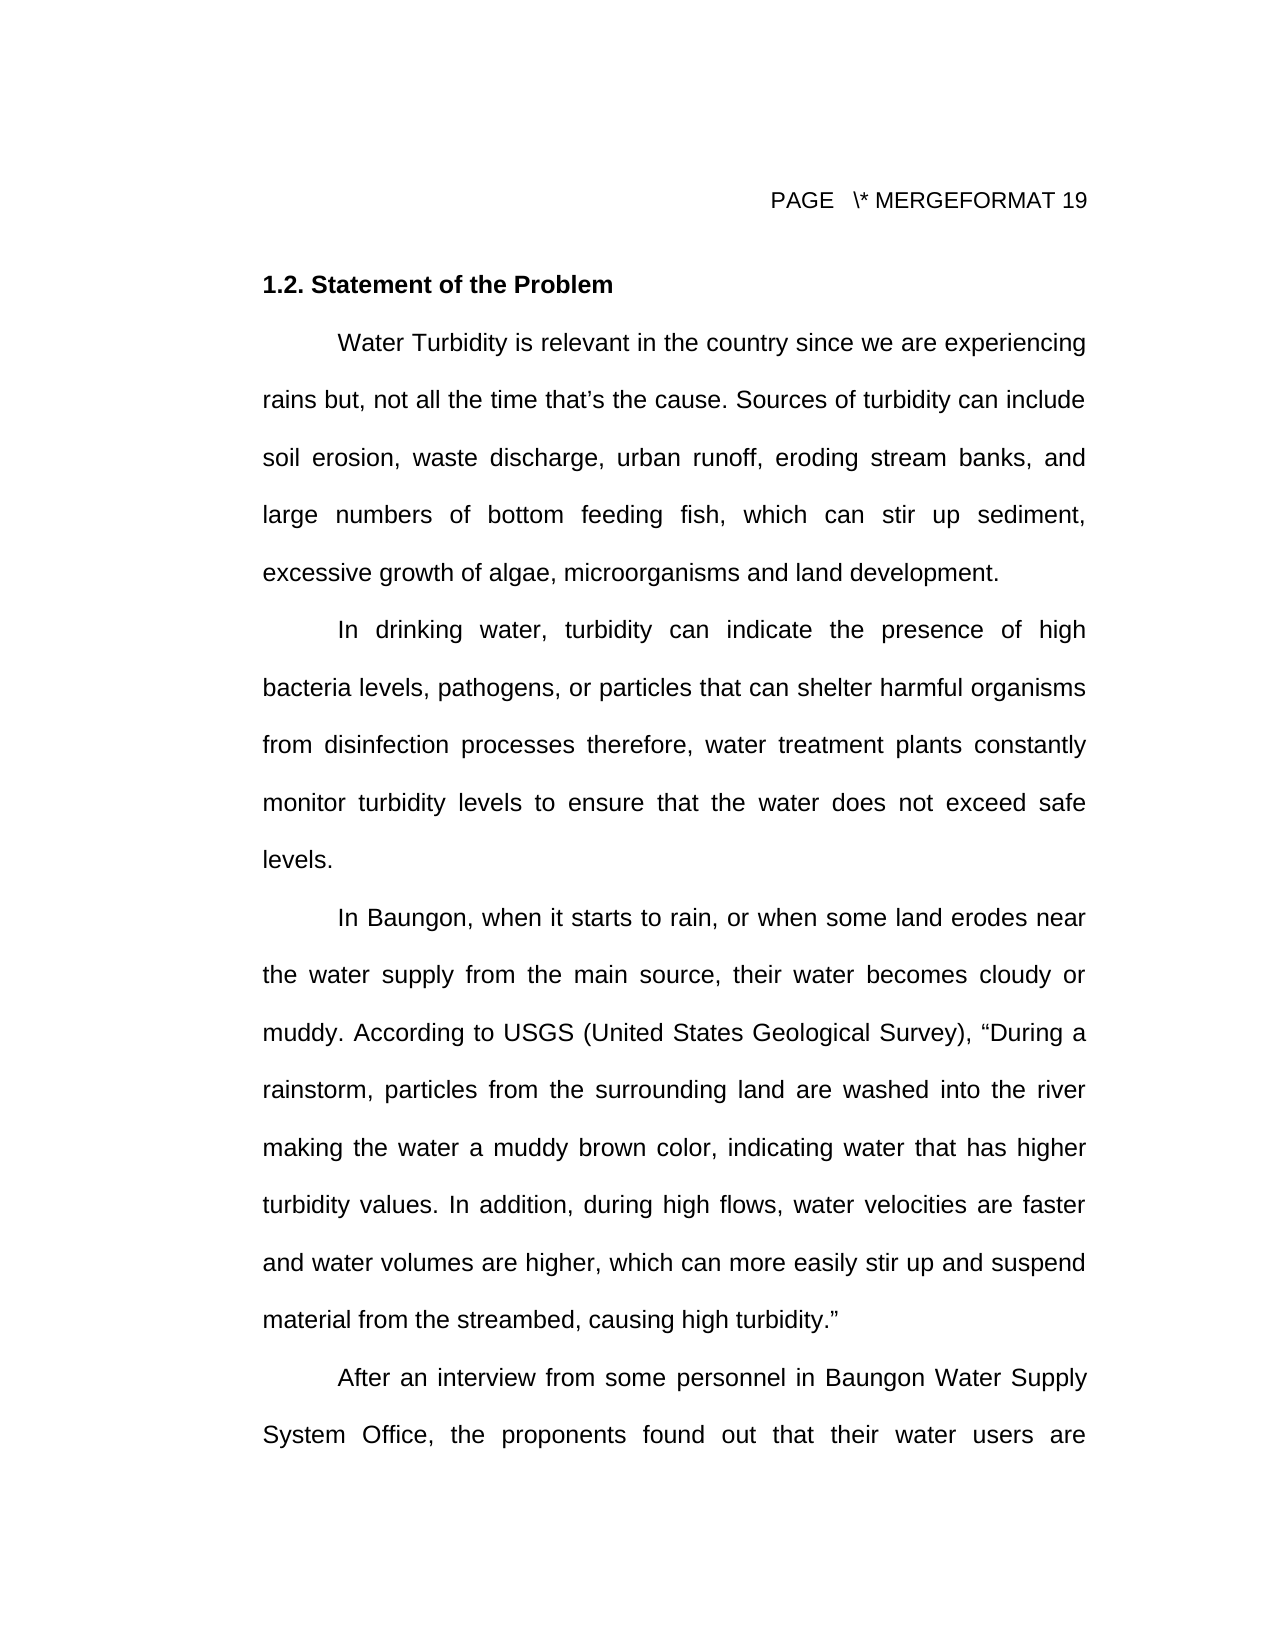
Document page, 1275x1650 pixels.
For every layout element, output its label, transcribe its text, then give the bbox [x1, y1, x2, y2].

text Water Turbidity is relevant in the country since we are experiencing rains but, not all the time that’s the cause. Sources of turbidity can include soil erosion, waste discharge, urban runoff, eroding stream banks, and large numbers of bottom feeding fish, which can stir up sediment, excessive growth of algae, microorganisms and land development. [262, 327, 1087, 586]
text 1.2. Statement of the Problem [262, 270, 1087, 299]
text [262, 1362, 1087, 1449]
text In Baungon, when it starts to rain, or when some land erodes near the water supply from the main source, their water becomes cloudy or muddy. According to USGS (United States Geological Survey), “During a rainstorm, particles from the surrounding land are washed into the river making the water a muddy brown color, indicating water that has higher turbidity values. In addition, during high flows, water velocities are faster and water volumes are higher, which can more easily stir up and suspend material from the streambed, causing high turbidity.” [262, 902, 1087, 1334]
text In drinking water, turbidity can indicate the presence of high bacteria levels, pathogens, or particles that can shelter harmful organisms from disinfection processes therefore, water treatment plants constantly monitor turbidity levels to ensure that the water does not exceed safe levels. [262, 615, 1087, 874]
